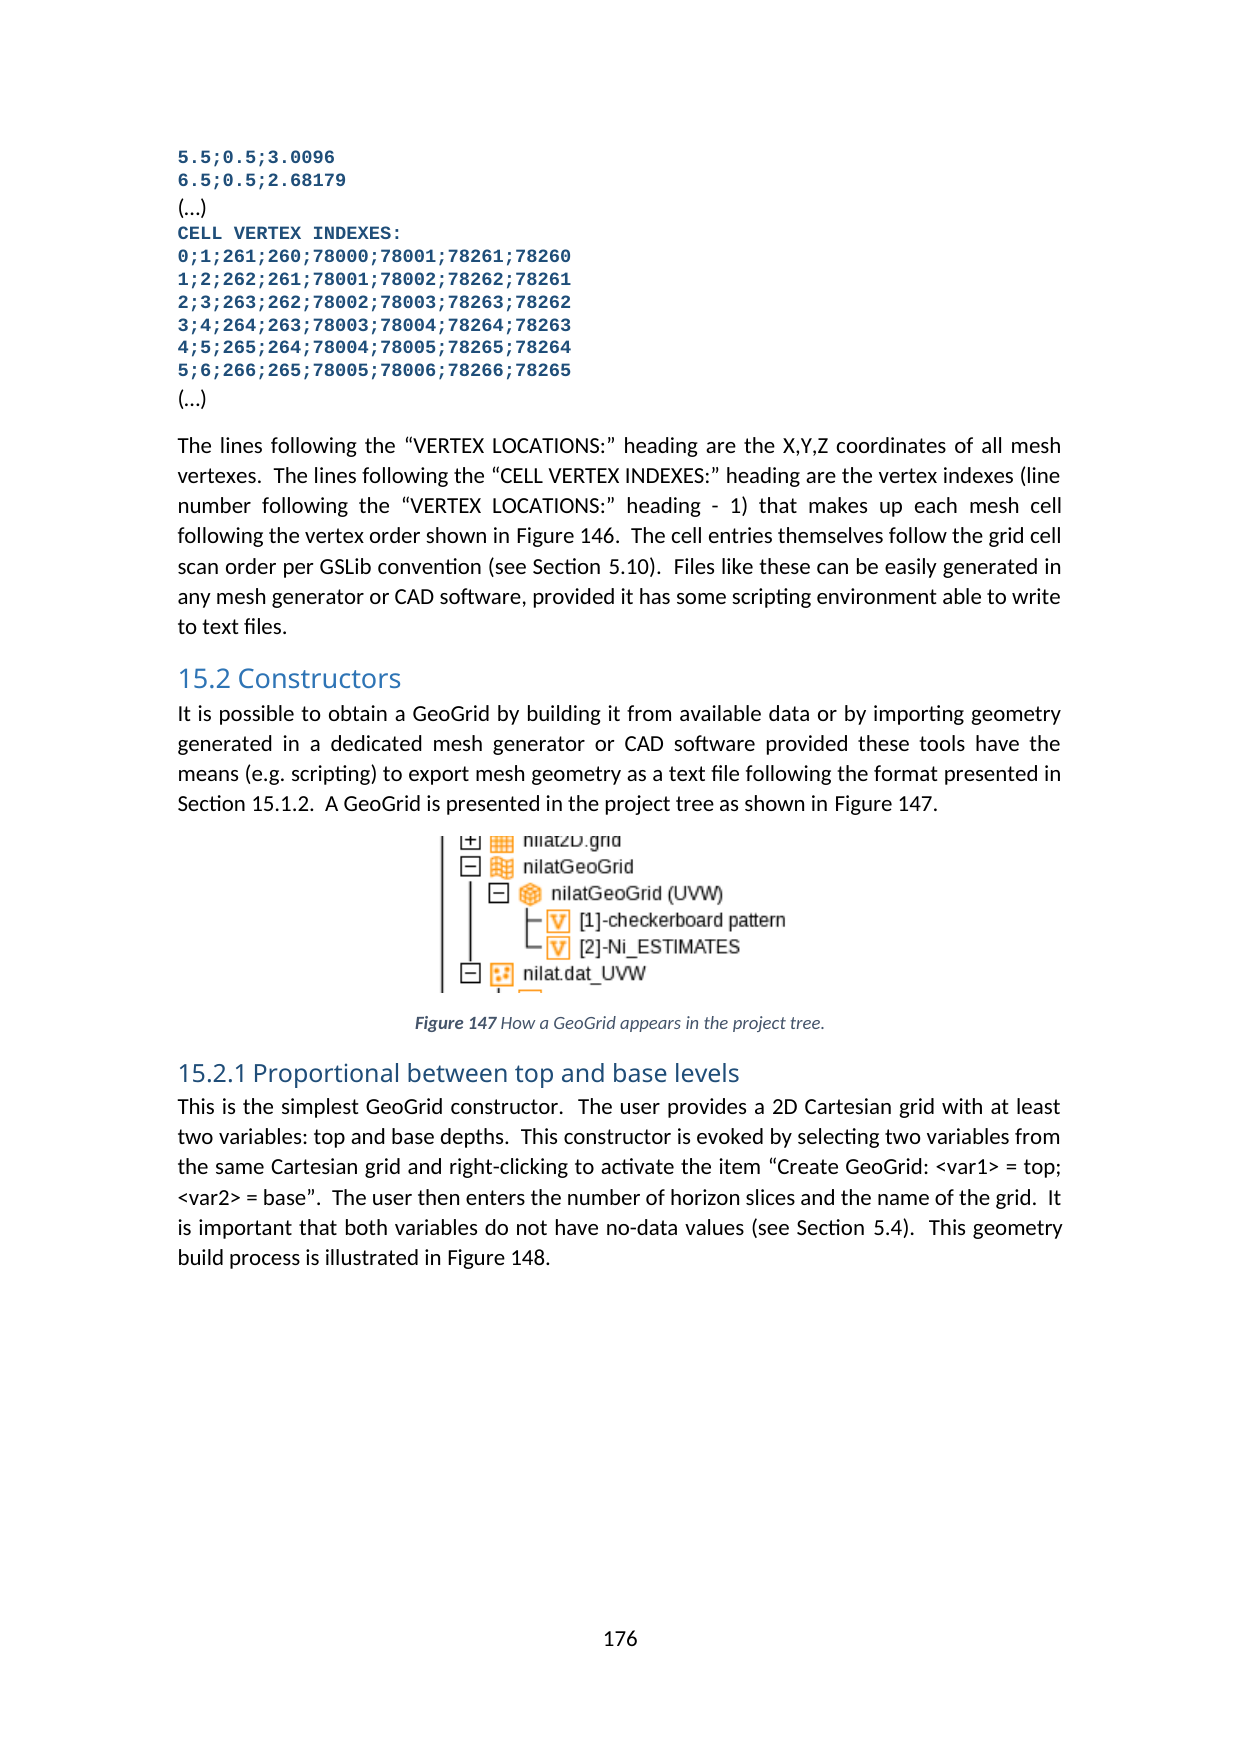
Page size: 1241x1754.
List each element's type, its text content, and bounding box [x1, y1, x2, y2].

text The lines following the “VERTEX LOCATIONS:” heading are the X,Y,Z coordinates of all mesh vertexes. The lines following the “CELL VERTEX INDEXES:” heading are the vertex indexes (line number following the “VERTEX LOCATIONS:” heading - 1) that makes up each mesh cell following the vertex order shown in Figure 145. The cell entries themselves follow the grid cell scan order per GSLib convention (see Section 5.9). Files like these can be easily generated in any mesh generator or CAD software, provided it has some scripting environment able to write to text files. [177, 431, 1063, 640]
text It is possible to obtain a GeoGrid by building it from available data or by importing geometry generated in a dedicated mesh generator or CAD software provided these tools have the means (e.g. scripting) to export mesh geometry as a text file following the format presented in Section 15.1.2. A GeoGrid is presented in the project tree as shown in Figure 146. [177, 699, 1063, 817]
text 2;3;263;262;78002;78003;78263;78262 [177, 292, 1063, 314]
text Figure 147 How a GeoGrid appears in the project tree. [177, 1011, 1063, 1034]
text 5.5;0.5;3.0096 [177, 148, 1063, 169]
text 0;1;261;260;78000;78001;78261;78260 [177, 247, 1063, 268]
text 1;2;262;261;78001;78002;78262;78261 [177, 269, 1063, 291]
subtitle Constructors [177, 659, 1063, 696]
text This is the simplest GeoGrid constructor. The user provides a 2D Cartesian grid with at least two variables: top and base depths. This constructor is evoked by selecting two variables from the same Cartesian grid and right-clicking to activate the item “Create GeoGrid: <var1> = top; <var2> = base”. The user then enters the number of horizon slices and the name of the grid. It is important that both variables do not have no-data values (see Section 5.4). This geometry build process is illustrated in Figure 147. [177, 1092, 1063, 1271]
text 3;4;264;263;78003;78004;78264;78263 [177, 315, 1063, 337]
text 4;5;265;264;78004;78005;78265;78264 [177, 338, 1063, 359]
text 5;6;266;265;78005;78006;78266;78265 [177, 361, 1063, 382]
picture [434, 836, 807, 993]
subtitle Proportional between top and base levels [177, 1055, 1063, 1089]
text (…) [177, 384, 1063, 412]
text 6.5;0.5;2.68179 [177, 171, 1063, 192]
text CELL VERTEX INDEXES: [177, 224, 1063, 245]
text (…) [177, 193, 1063, 221]
